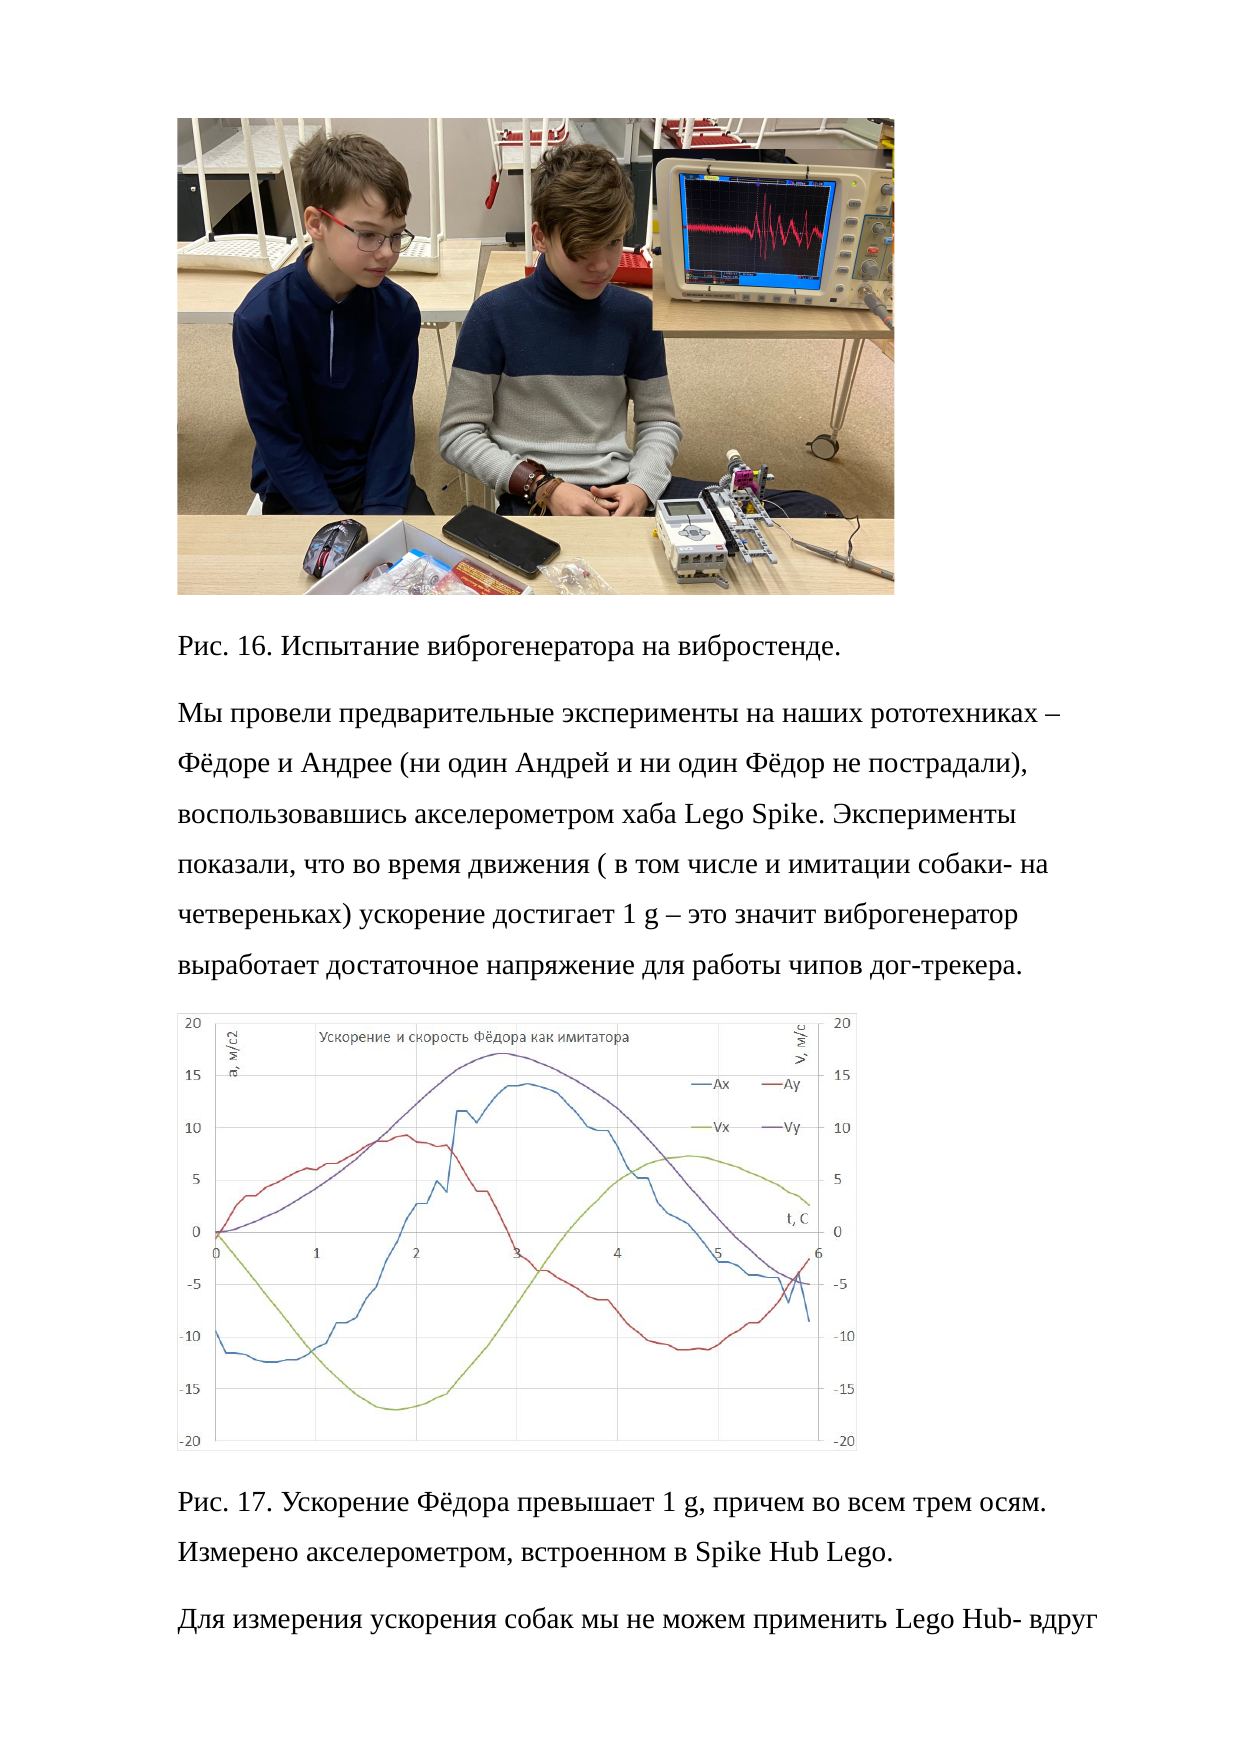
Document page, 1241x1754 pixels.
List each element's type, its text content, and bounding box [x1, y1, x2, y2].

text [177, 1601, 1122, 1634]
text Рис. 17. Ускорение Фёдора превышает 1 g, причем во всем трем осям. Измерено акселерометром, встроенном в Spike Hub Lego. [177, 1484, 1122, 1567]
text Рис. 16. Испытание виброгенератора на вибростенде. [177, 628, 1122, 662]
text Мы провели предварительные эксперименты на наших рототехниках – Фёдоре и Андрее (ни один Андрей и ни один Фёдор не пострадали), воспользовавшись акселерометром хаба Lego Spike. Эксперименты показали, что во время движения ( в том числе и имитации собаки- на четвереньках) ускорение достигает 1 g – это значит виброгенератор выработает достаточное напряжение для работы чипов дог-трекера. [177, 695, 1122, 980]
picture [177, 118, 895, 595]
picture [177, 1013, 857, 1451]
